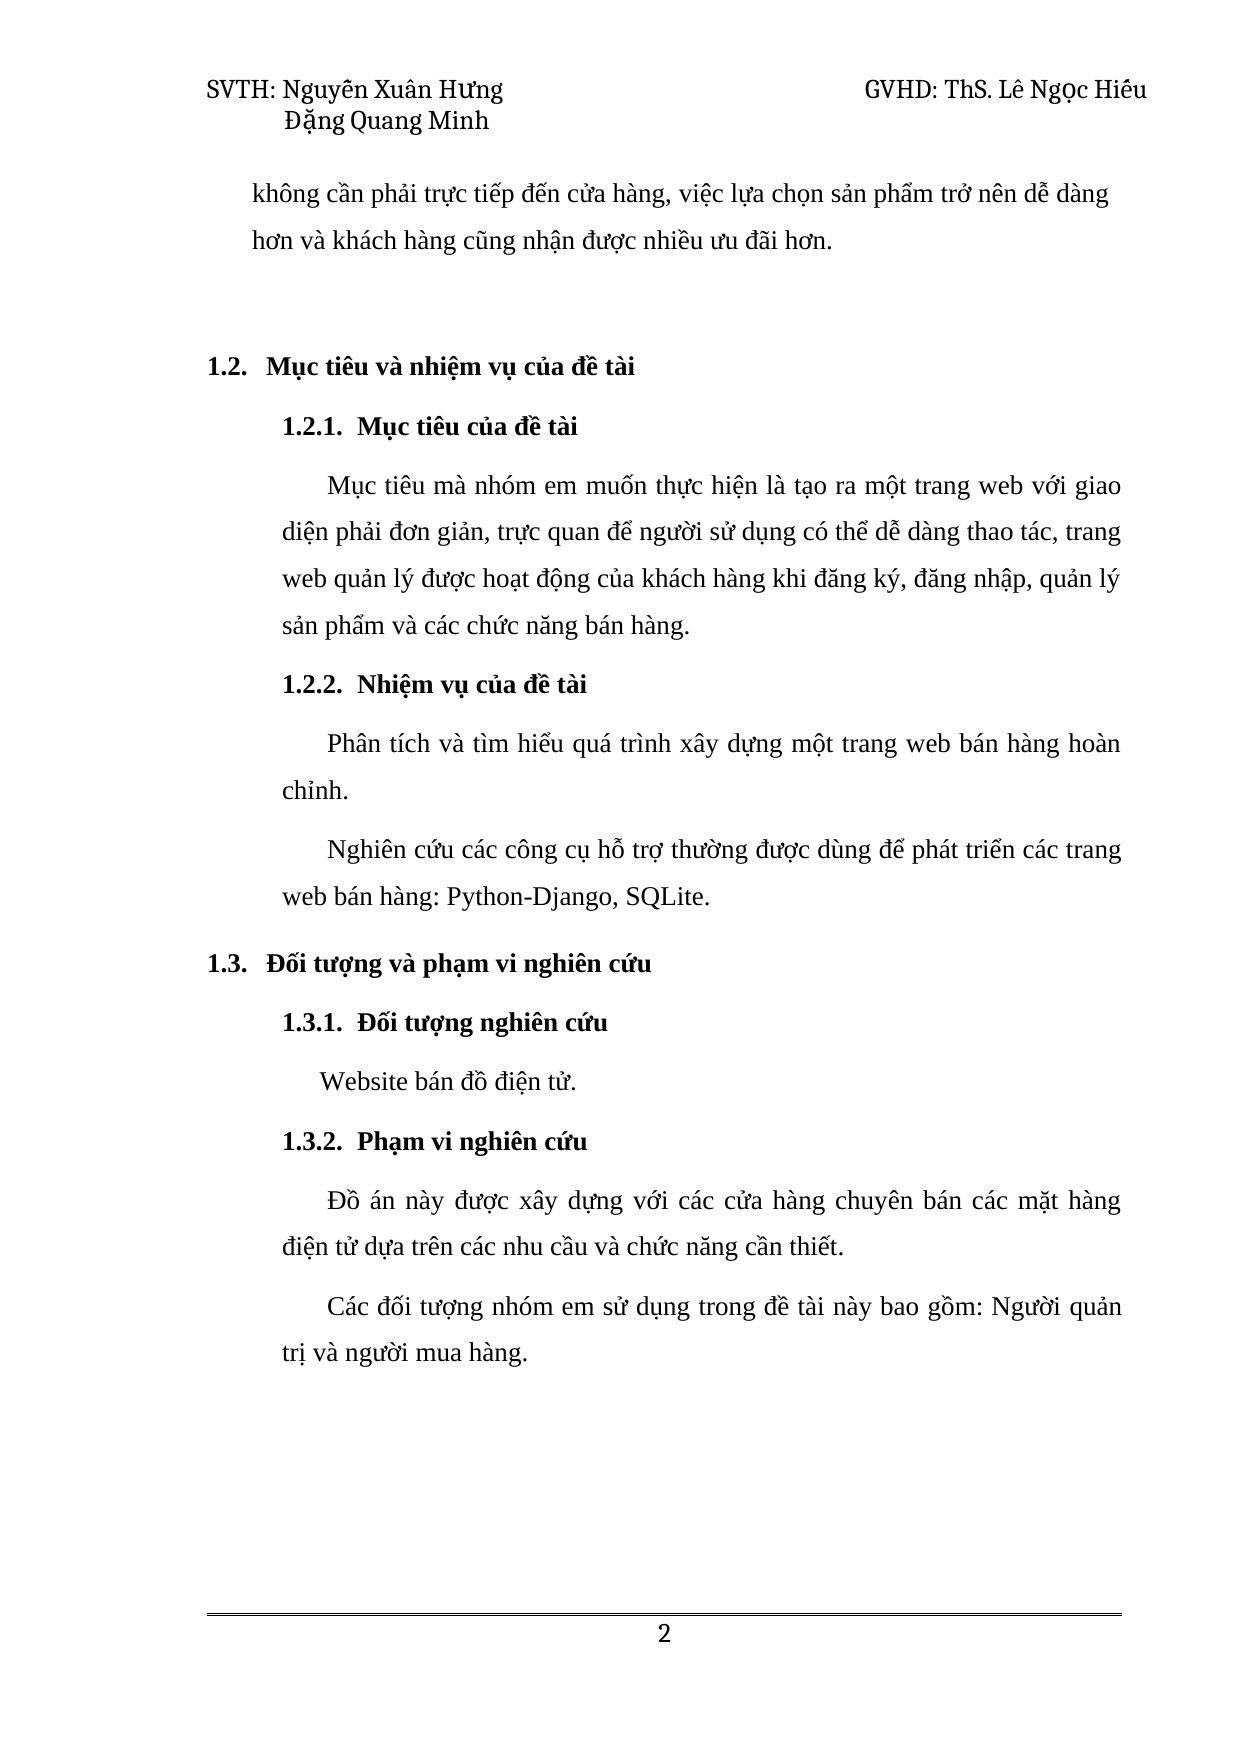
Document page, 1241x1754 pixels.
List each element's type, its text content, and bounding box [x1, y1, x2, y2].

text Website bán đồ điện tử. [274, 1066, 1122, 1097]
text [252, 177, 1122, 255]
text Đồ án này được xây dựng với các cửa hàng chuyên bán các mặt hàng điện tử dựa trên các nhu cầu và chức năng cần thiết. [282, 1184, 1122, 1262]
text Phân tích và tìm hiểu quá trình xây dựng một trang web bán hàng hoàn chỉnh. [282, 727, 1122, 805]
text Mục tiêu mà nhóm em muốn thực hiện là tạo ra một trang web với giao diện phải đơn giản, trực quan để người sử dụng có thể dễ dàng thao tác, trang web quản lý được hoạt động của khách hàng khi đăng ký, đăng nhập, quản lý sản phẩm và các chức năng bán hàng. [282, 469, 1122, 640]
subtitle Mục tiêu và nhiệm vụ của đề tài [207, 351, 1122, 382]
subtitle Phạm vi nghiên cứu [282, 1125, 1122, 1156]
subtitle Đối tượng và phạm vi nghiên cứu [207, 947, 1122, 978]
text Nghiên cứu các công cụ hỗ trợ thường được dùng để phát triển các trang web bán hàng: Python-Django, SQLite. [282, 833, 1122, 911]
text Các đối tượng nhóm em sử dụng trong đề tài này bao gồm: Người quản trị và người mua hàng. [282, 1290, 1122, 1367]
subtitle Mục tiêu của đề tài [282, 410, 1122, 441]
subtitle Nhiệm vụ của đề tài [282, 668, 1122, 699]
subtitle Đối tượng nghiên cứu [282, 1006, 1122, 1037]
